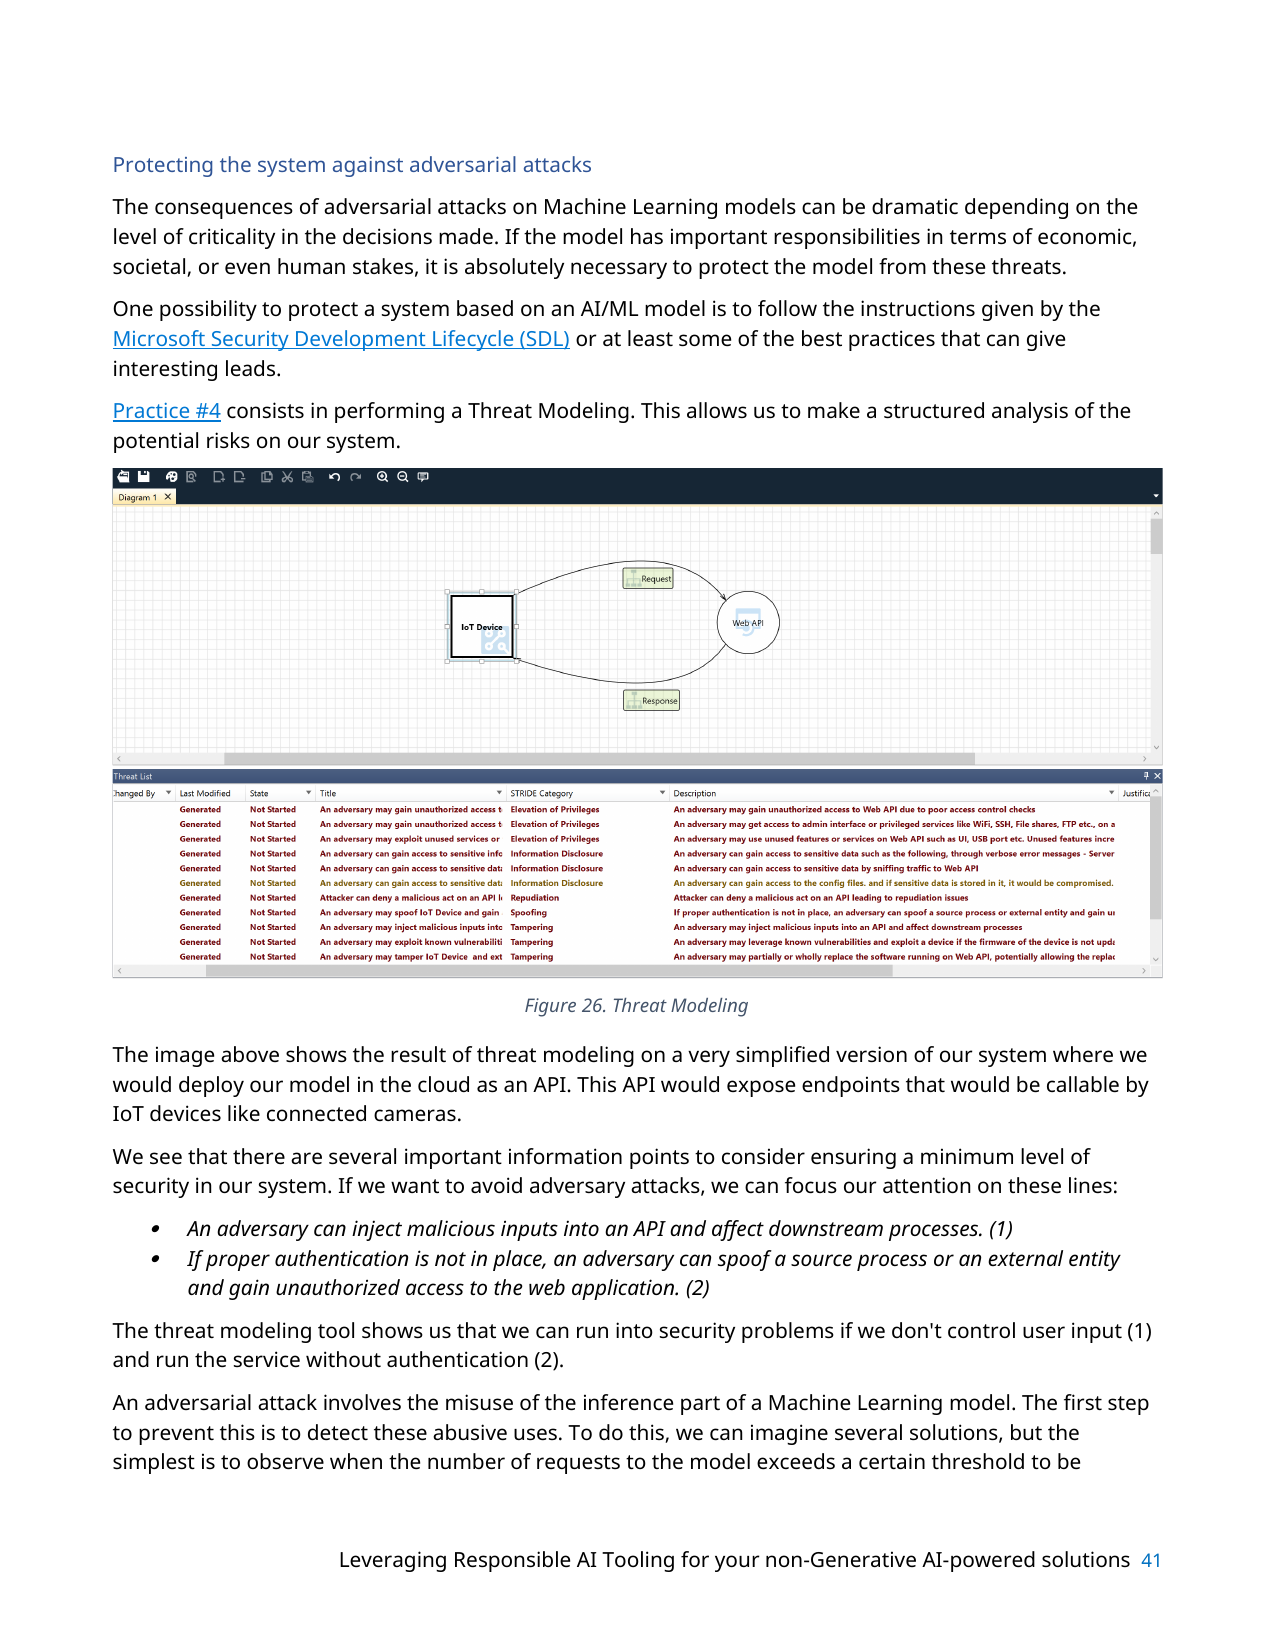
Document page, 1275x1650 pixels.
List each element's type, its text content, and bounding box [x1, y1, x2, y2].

text The consequences of adversarial attacks on Machine Learning models can be dramatic depending on the level of criticality in the decisions made. If the model has important responsibilities in terms of economic, societal, or even human stakes, it is absolutely necessary to protect the model from these threats. [112, 192, 1162, 280]
picture [112, 468, 1163, 979]
text The threat modeling tool shows us that we can run into security problems if we don't control user input (1) and run the service without authentication (2). [112, 1316, 1162, 1374]
list If proper authentication is not in place, an adversary can spoof a source process or an external entity and gain unauthorized access to the web application. (2) [150, 1244, 1162, 1302]
text The image above shows the result of threat modeling on a very simplified version of our system where we would deploy our model in the cloud as an API. This API would expose endpoints that would be callable by IoT devices like connected cameras. [112, 1040, 1162, 1128]
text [112, 1388, 1162, 1476]
text Practice #4 consists in performing a Threat Modeling. This allows us to make a structured analysis of the potential risks on our system. [112, 396, 1162, 454]
text One possibility to protect a system based on an AI/ML model is to follow the instructions given by the Microsoft Security Development Lifecycle (SDL) or at least some of the best practices that can give interesting leads. [112, 294, 1162, 382]
text We see that there are several important information points to consider ensuring a minimum level of security in our system. If we want to avoid adversary attacks, we can focus our attention on these lines: [112, 1142, 1162, 1200]
subtitle Protecting the system against adversarial attacks [112, 150, 1162, 178]
list An adversary can inject malicious inputs into an API and affect downstream processes. (1) [150, 1214, 1162, 1242]
